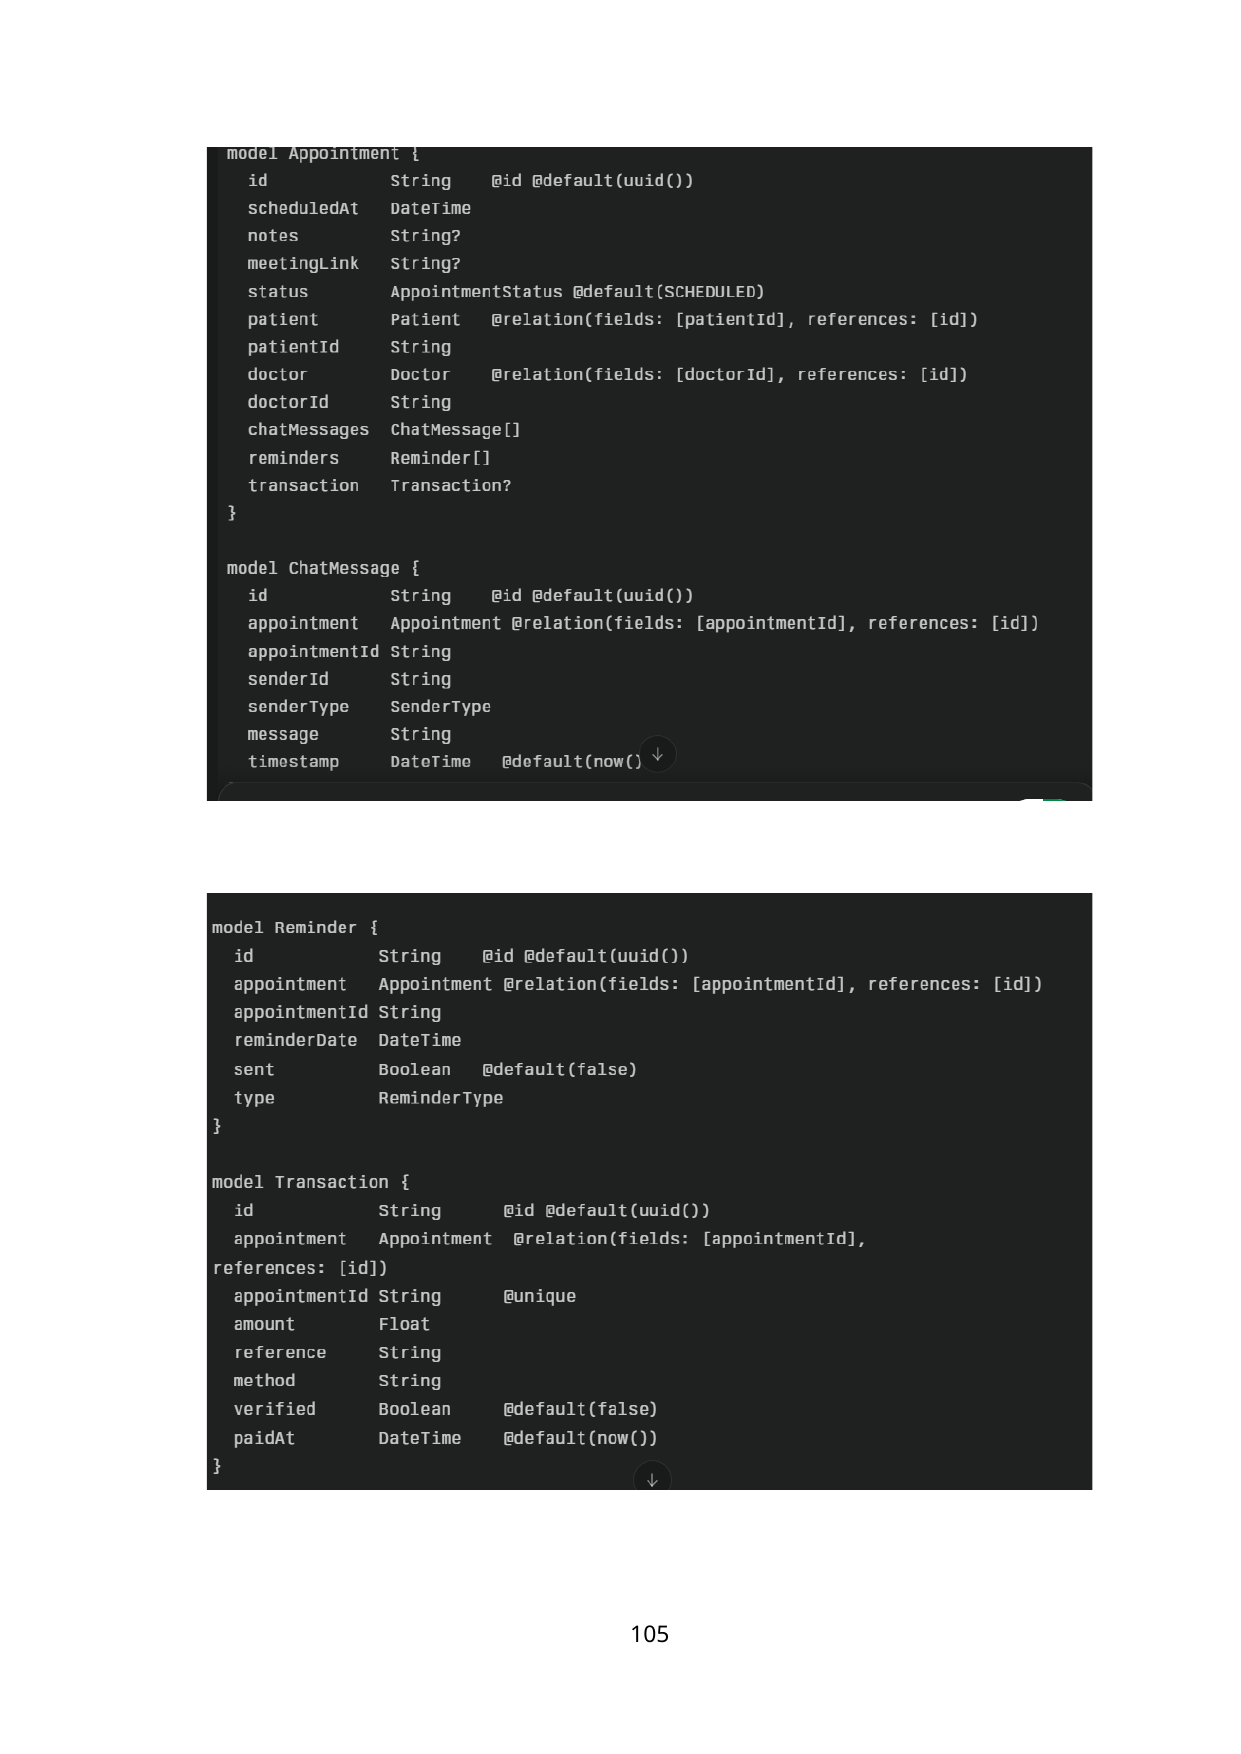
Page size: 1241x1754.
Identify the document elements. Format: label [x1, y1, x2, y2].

picture [206, 893, 1093, 1490]
picture [206, 147, 1093, 801]
